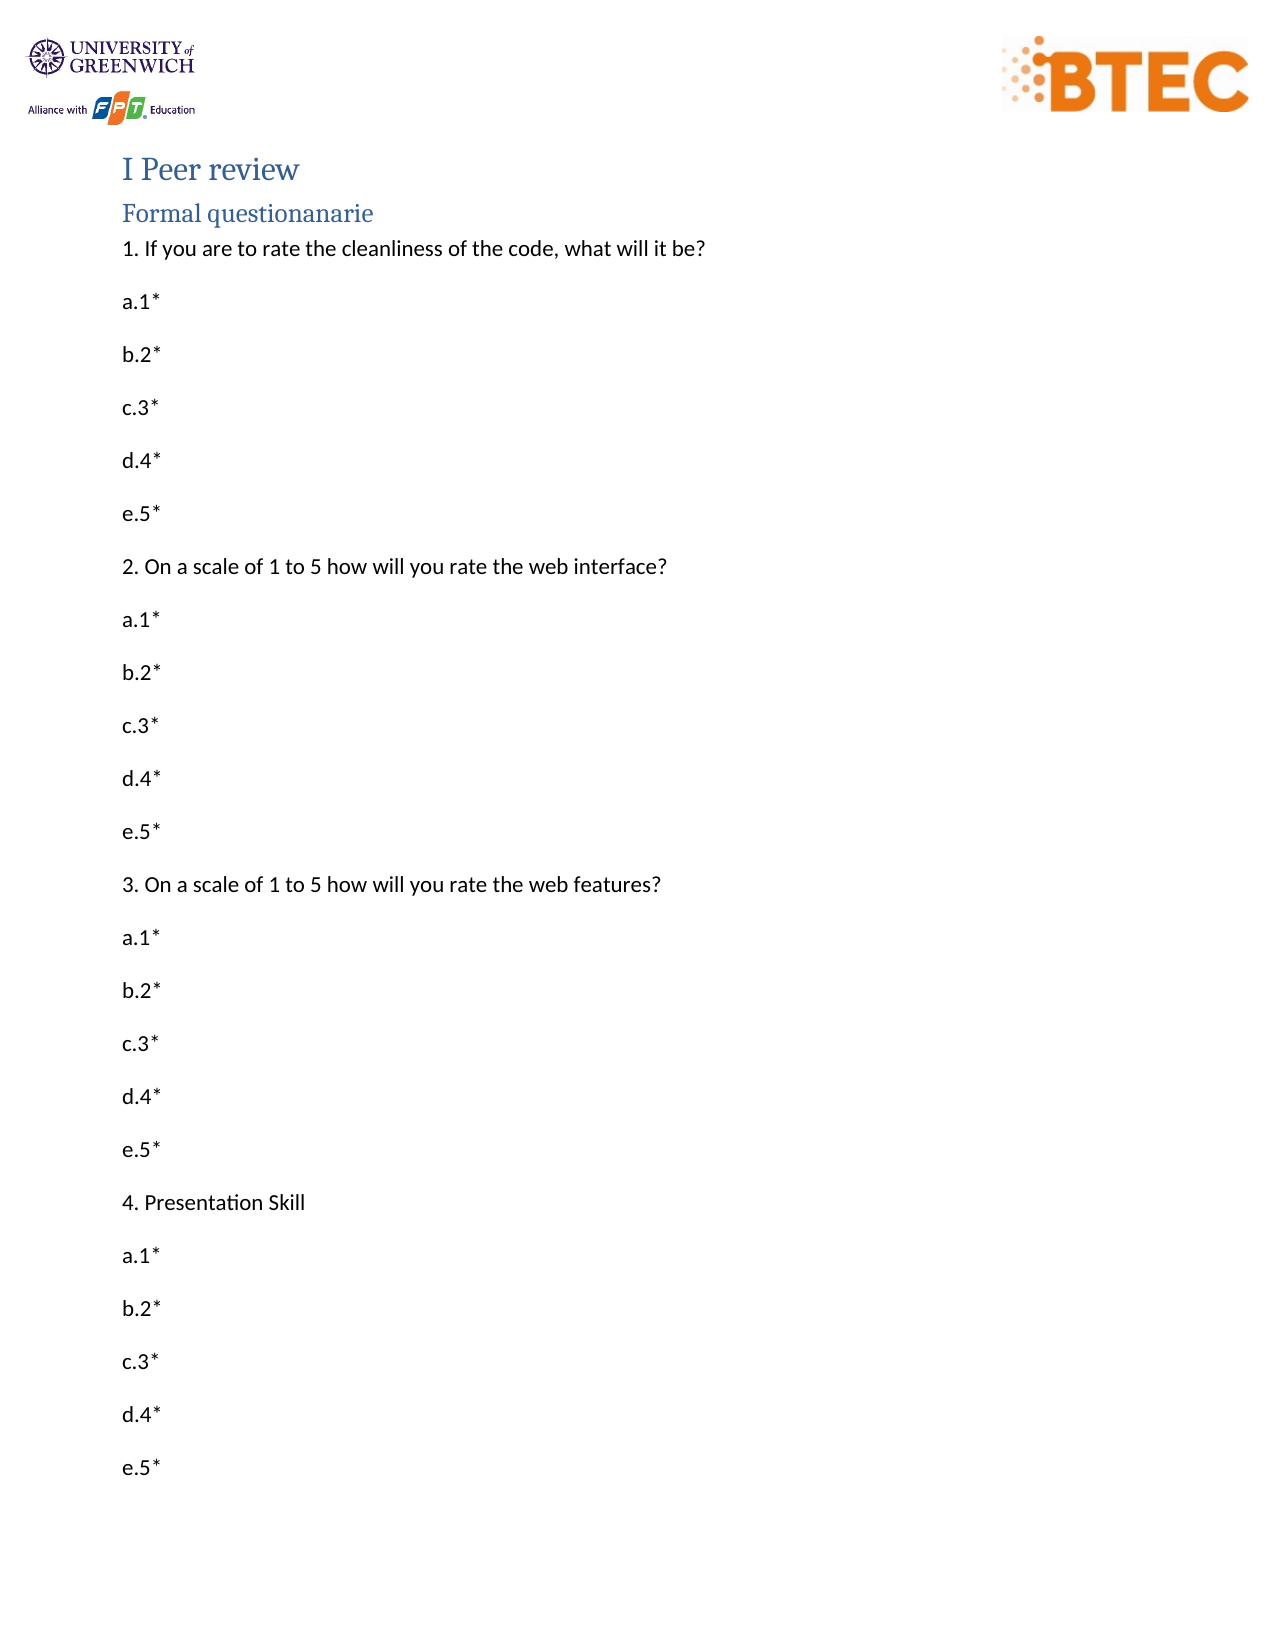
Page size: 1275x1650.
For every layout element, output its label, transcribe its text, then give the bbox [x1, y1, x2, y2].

text d.4* [122, 1082, 1191, 1110]
text b.2* [122, 976, 1191, 1004]
text e.5* [122, 1135, 1191, 1163]
text e.5* [122, 1453, 1191, 1481]
text e.5* [122, 499, 1191, 527]
picture [14, 25, 207, 136]
text 4. Presentation Skill [122, 1188, 1191, 1216]
text a.1* [122, 923, 1191, 951]
text b.2* [122, 1294, 1191, 1322]
text b.2* [122, 658, 1191, 686]
picture [1001, 36, 1249, 112]
text a.1* [122, 287, 1191, 315]
subtitle I Peer review [122, 150, 1191, 188]
text d.4* [122, 1400, 1191, 1428]
text d.4* [122, 446, 1191, 474]
text 1. If you are to rate the cleanliness of the code, what will it be? [122, 234, 1191, 262]
text 3. On a scale of 1 to 5 how will you rate the web features? [122, 870, 1191, 898]
text d.4* [122, 764, 1191, 792]
text e.5* [122, 817, 1191, 845]
text a.1* [122, 605, 1191, 633]
text c.3* [122, 1029, 1191, 1057]
text b.2* [122, 340, 1191, 368]
text c.3* [122, 393, 1191, 421]
text c.3* [122, 1347, 1191, 1375]
subtitle Formal questionanarie [122, 198, 1191, 229]
text 2. On a scale of 1 to 5 how will you rate the web interface? [122, 552, 1191, 580]
text c.3* [122, 711, 1191, 739]
text a.1* [122, 1241, 1191, 1269]
